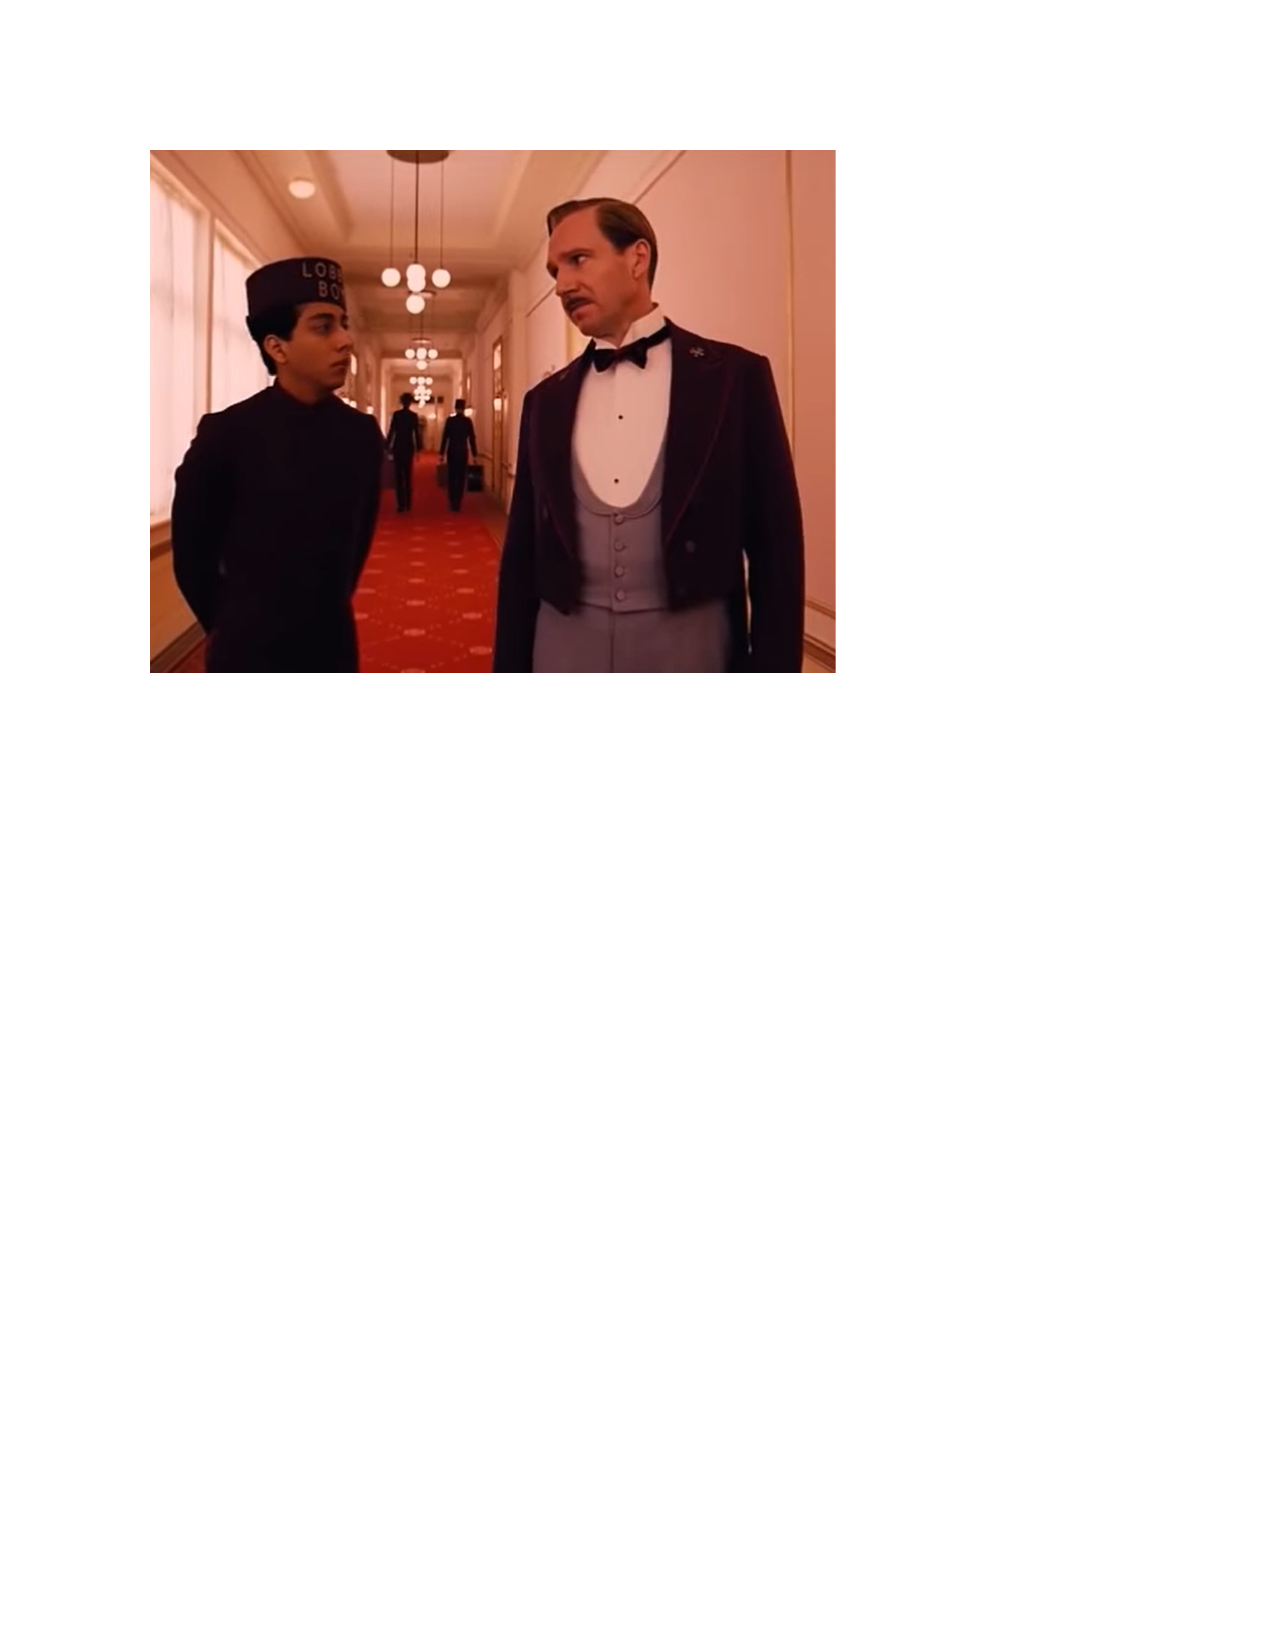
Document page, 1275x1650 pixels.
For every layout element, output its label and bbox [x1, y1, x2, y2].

picture [150, 150, 836, 673]
